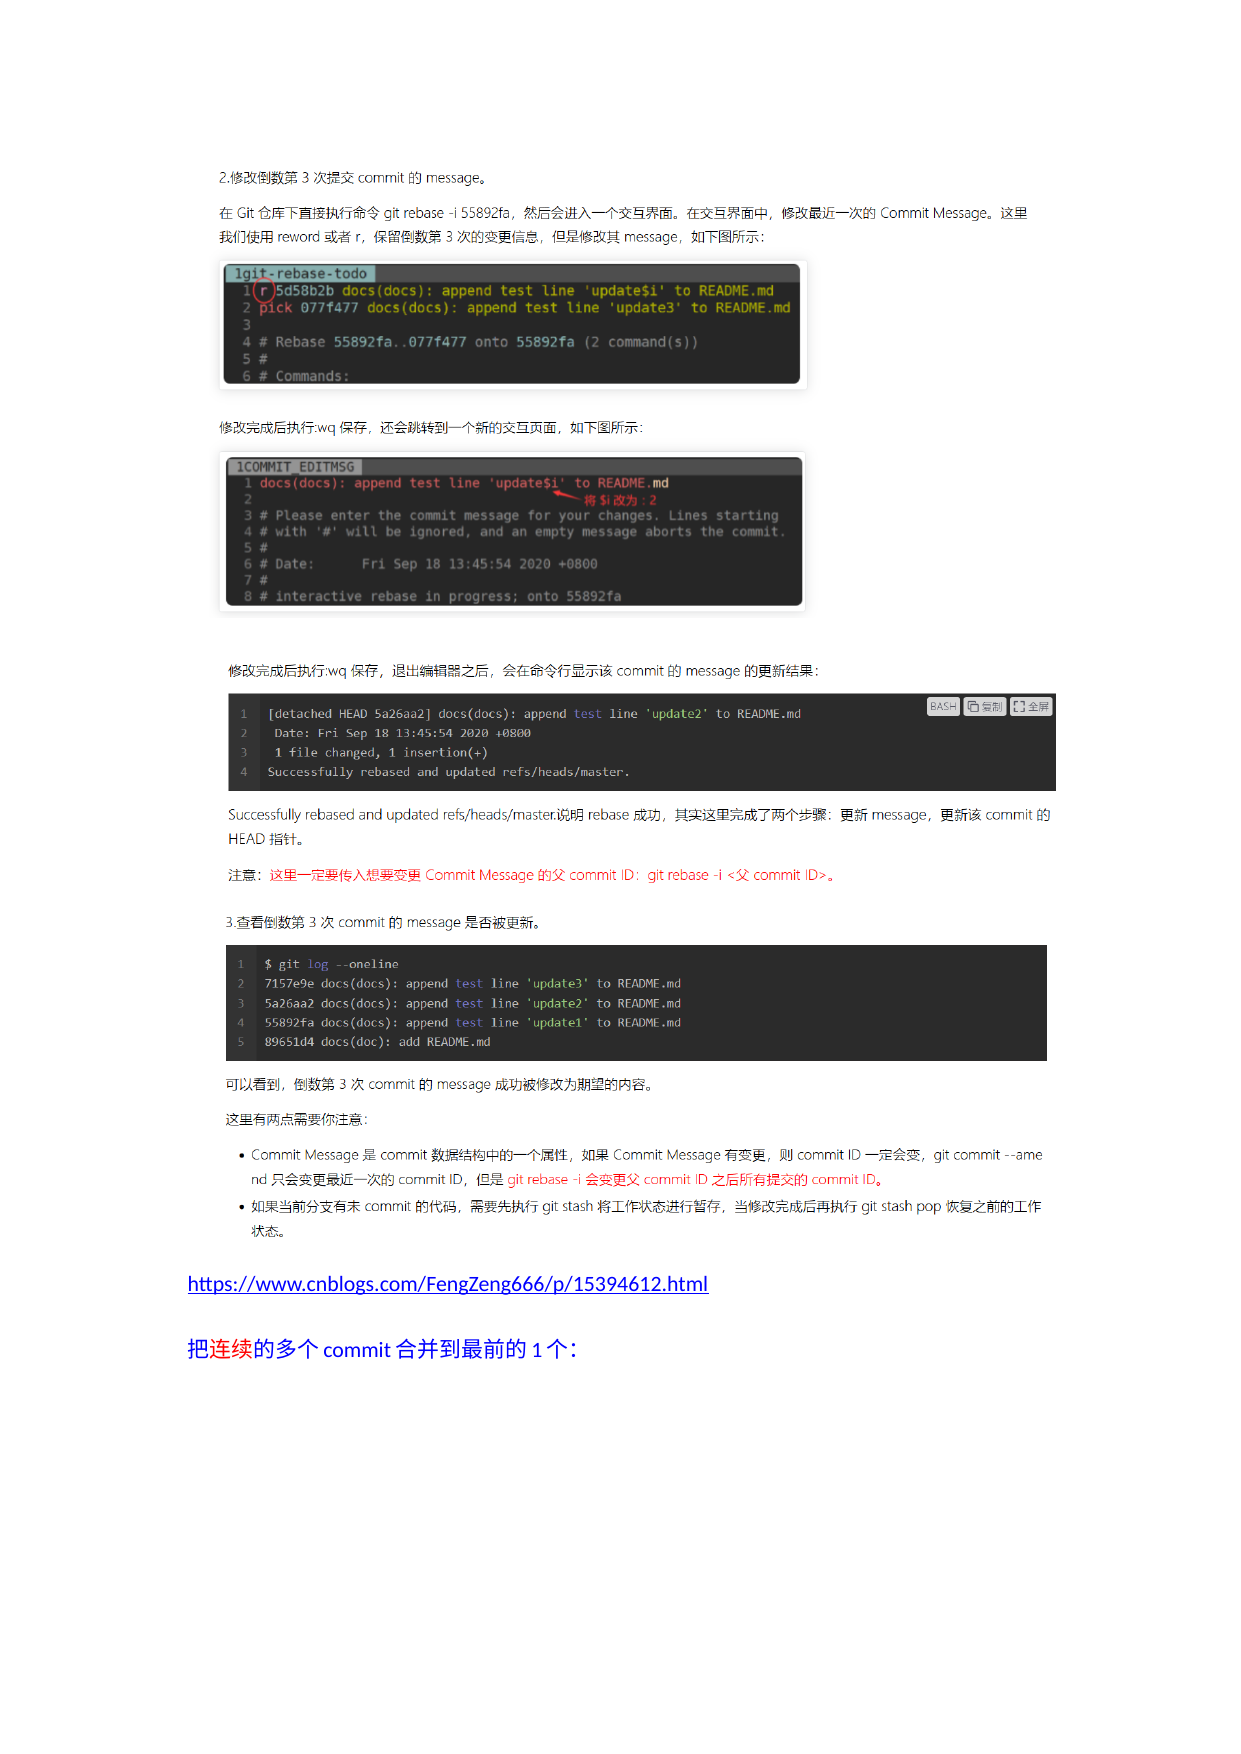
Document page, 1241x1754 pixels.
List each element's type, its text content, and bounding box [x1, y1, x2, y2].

text 把连续的多个commit合并到最前的1个： [187, 1332, 1053, 1364]
picture [209, 909, 1074, 1256]
picture [209, 649, 1075, 887]
picture [209, 162, 1075, 618]
text https://www.cnblogs.com/FengZeng666/p/15394612.html [187, 1267, 1053, 1299]
